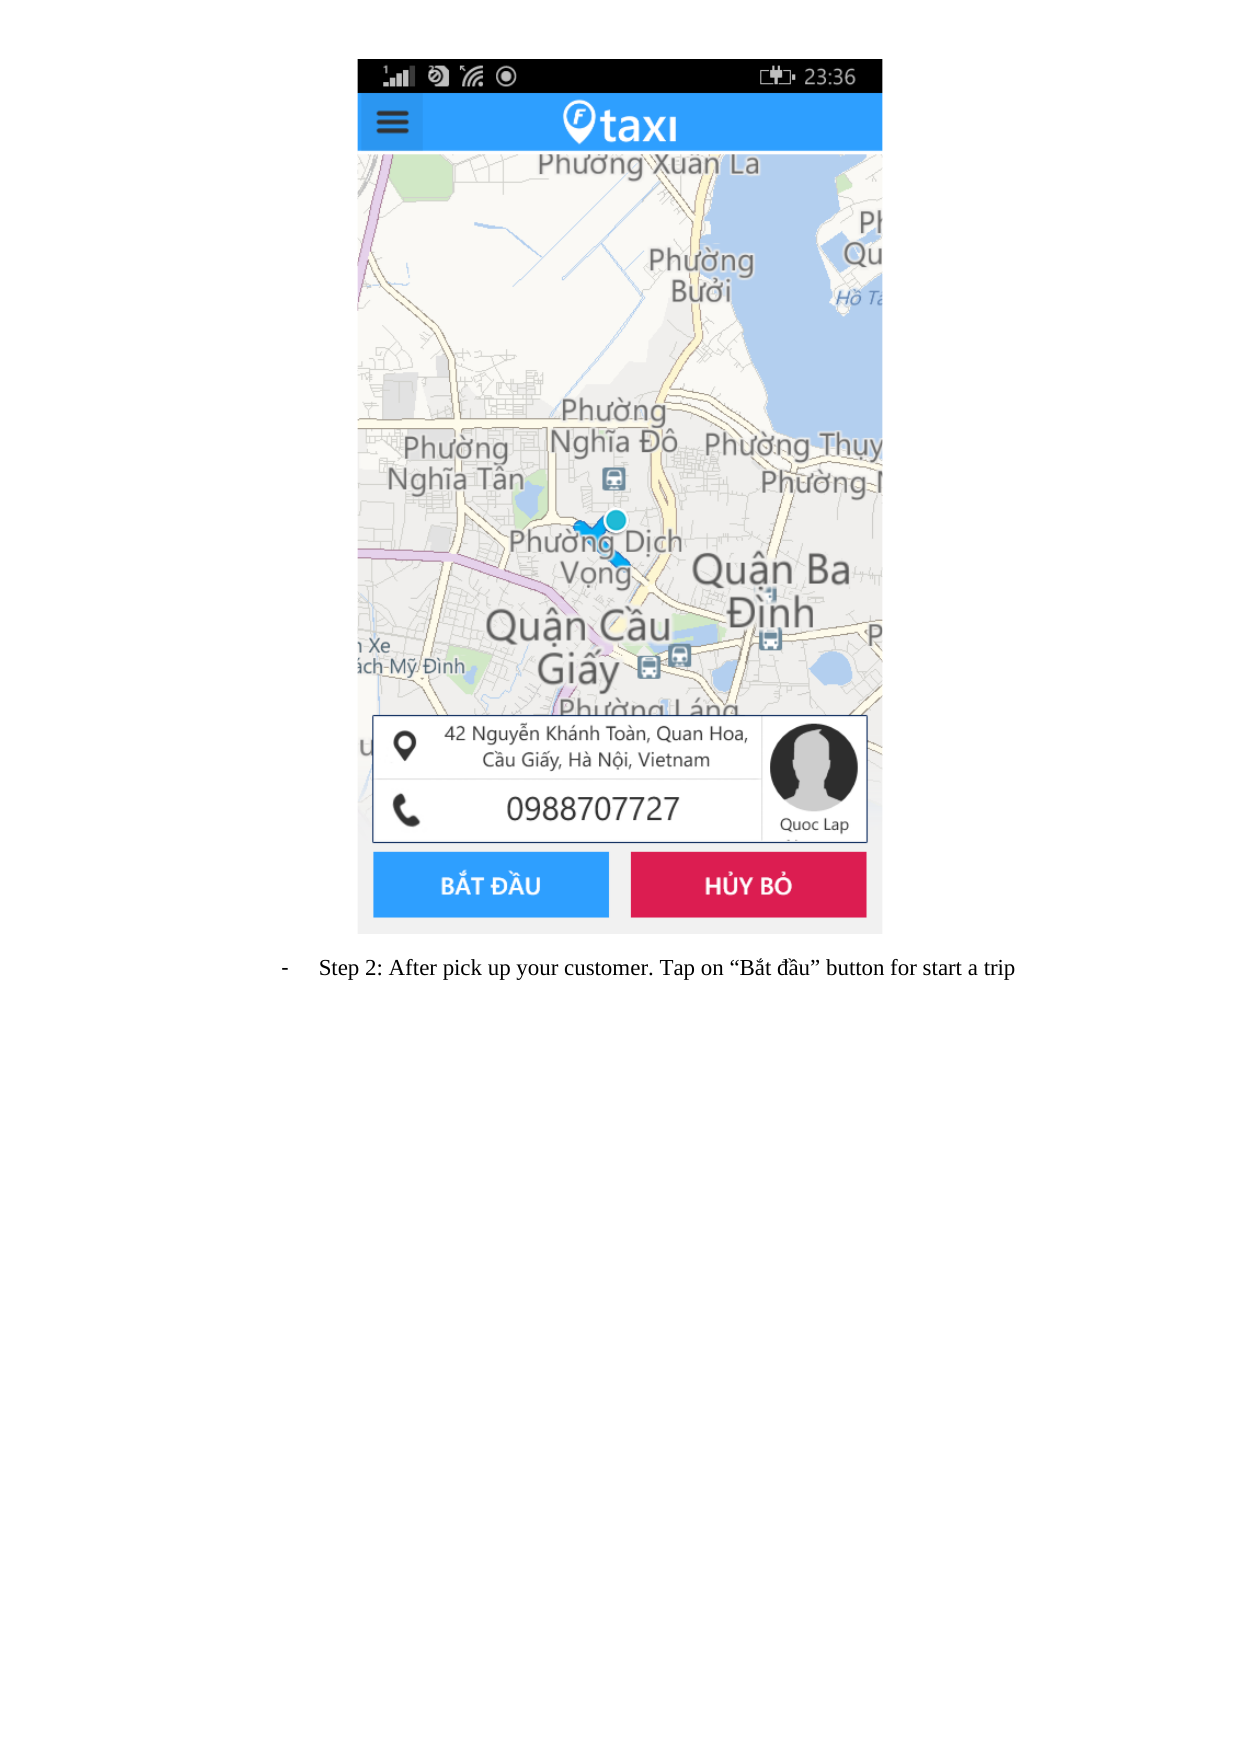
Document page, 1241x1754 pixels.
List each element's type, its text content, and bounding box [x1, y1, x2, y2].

picture [357, 59, 883, 934]
list Step 2: After pick up your customer. Tap on “Bắt đầu” button for start a trip [175, 951, 1122, 982]
